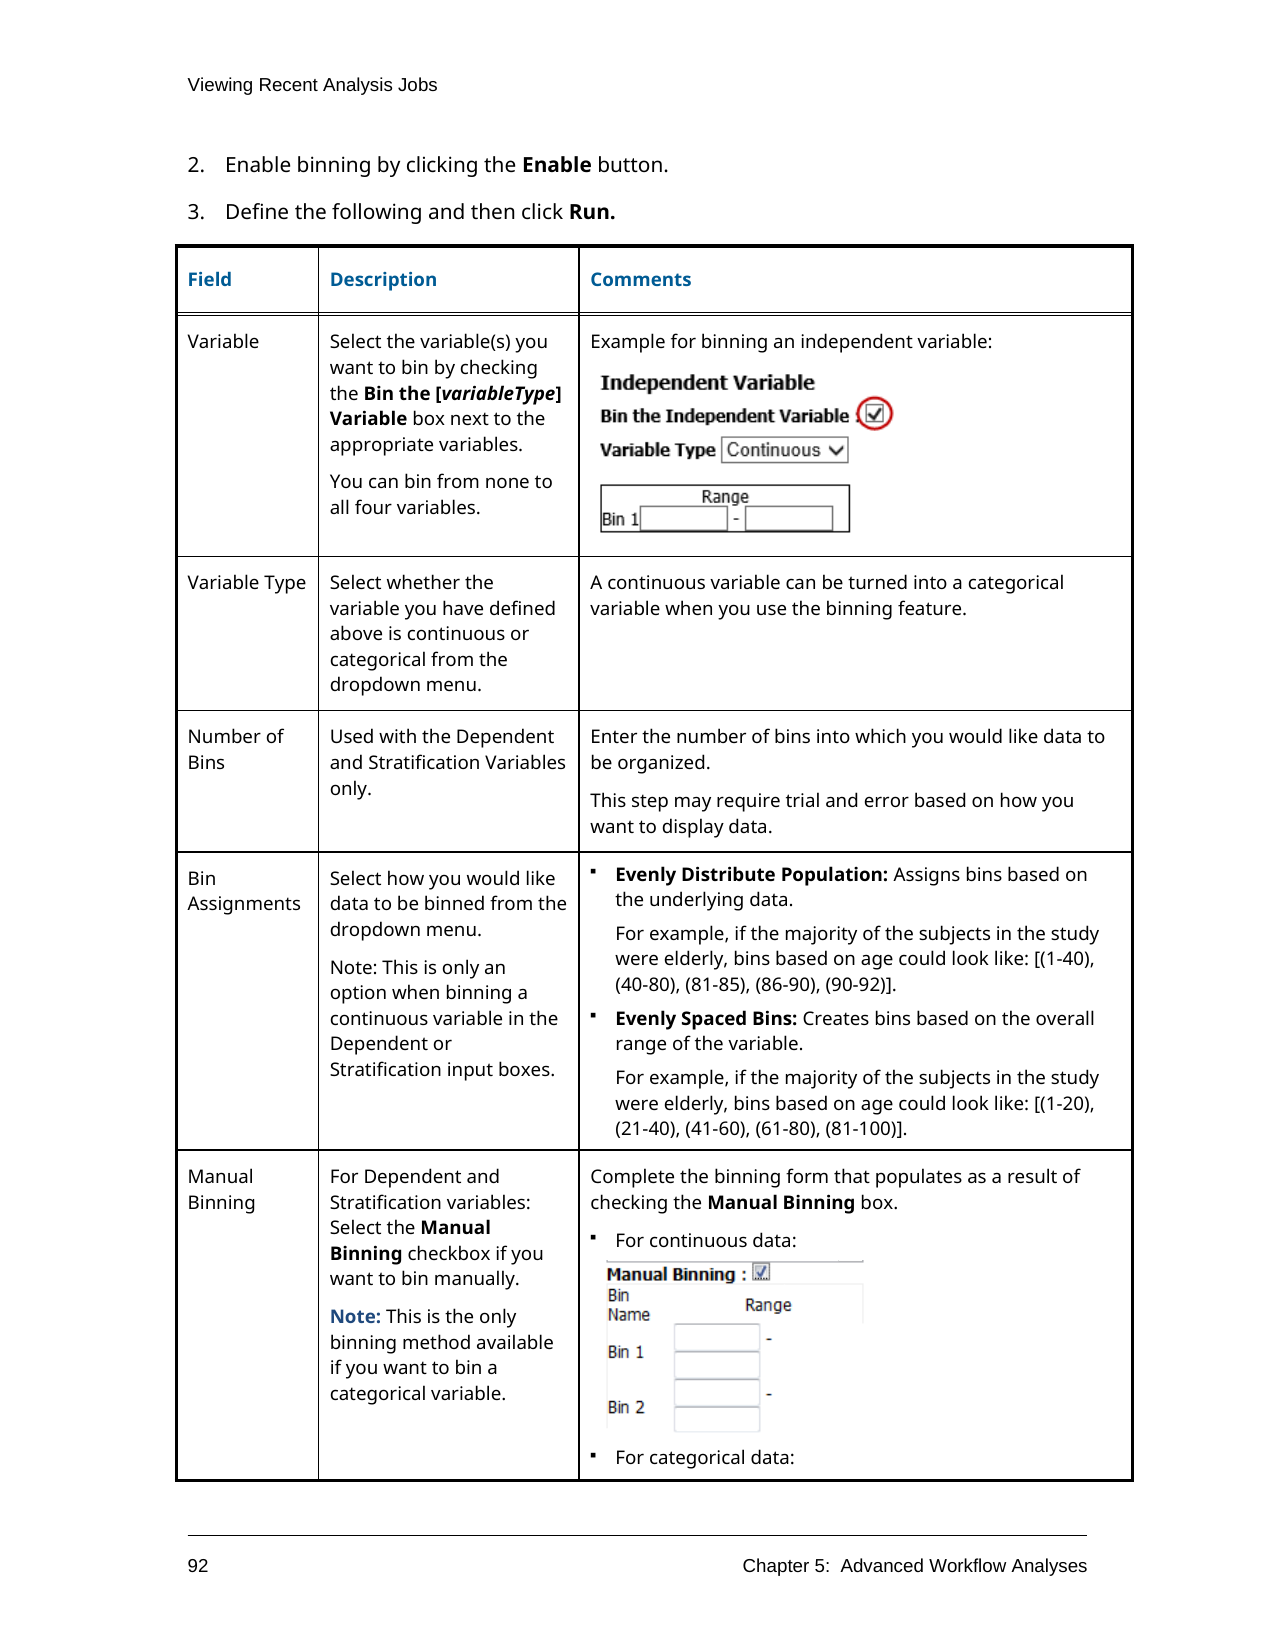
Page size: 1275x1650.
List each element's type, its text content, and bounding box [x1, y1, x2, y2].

table_cell Used with the Dependent and Stratification Variables only. [319, 711, 578, 851]
list Enable binning by clicking the Enable button. [187, 150, 1087, 178]
table_cell Enter the number of bins into which you would like data to be organized. This step may require trial and error based on how you want to display data. [580, 711, 1131, 851]
picture [597, 1260, 883, 1437]
table_header Field [178, 248, 318, 312]
table_cell Evenly Distribute Population: Assigns bins based on the underlying data. For example, if the majority of the subjects in the study were elderly, bins based on age could look like: [(1-40), (40-80), (81-85), (86-90), (90-92)]. Evenly Spaced Bins: Creates bins based on the overall range of the variable. For example, if the majority of the subjects in the study were elderly, bins based on age could look like: [(1-20), (21-40), (41-60), (61-80), (81-100)]. [580, 853, 1131, 1149]
picture [595, 366, 905, 544]
table_cell Select how you would like data to be binned from the dropdown menu. Note: This is only an option when binning a continuous variable in the Dependent or Stratification input boxes. [319, 853, 578, 1149]
table_header Description [319, 248, 578, 312]
table_header Comments [580, 248, 1131, 312]
table_cell Example for binning an independent variable: [580, 316, 1131, 556]
table_cell Number of Bins [178, 711, 318, 851]
table_cell Manual Binning [178, 1151, 318, 1478]
table_cell A continuous variable can be turned into a categorical variable when you use the binning feature. [580, 557, 1131, 710]
table_cell Select the variable(s) you want to bin by checking the Bin the [variableType] Variable box next to the appropriate variables. You can bin from none to all four variables. [319, 316, 578, 556]
table_cell Bin Assignments [178, 853, 318, 1149]
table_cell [580, 1151, 1131, 1478]
table_cell Variable [178, 316, 318, 556]
table_cell Variable Type [178, 557, 318, 710]
table_cell Select whether the variable you have defined above is continuous or categorical from the dropdown menu. [319, 557, 578, 710]
list Define the following and then click Run. [187, 197, 1087, 226]
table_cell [319, 1151, 578, 1478]
